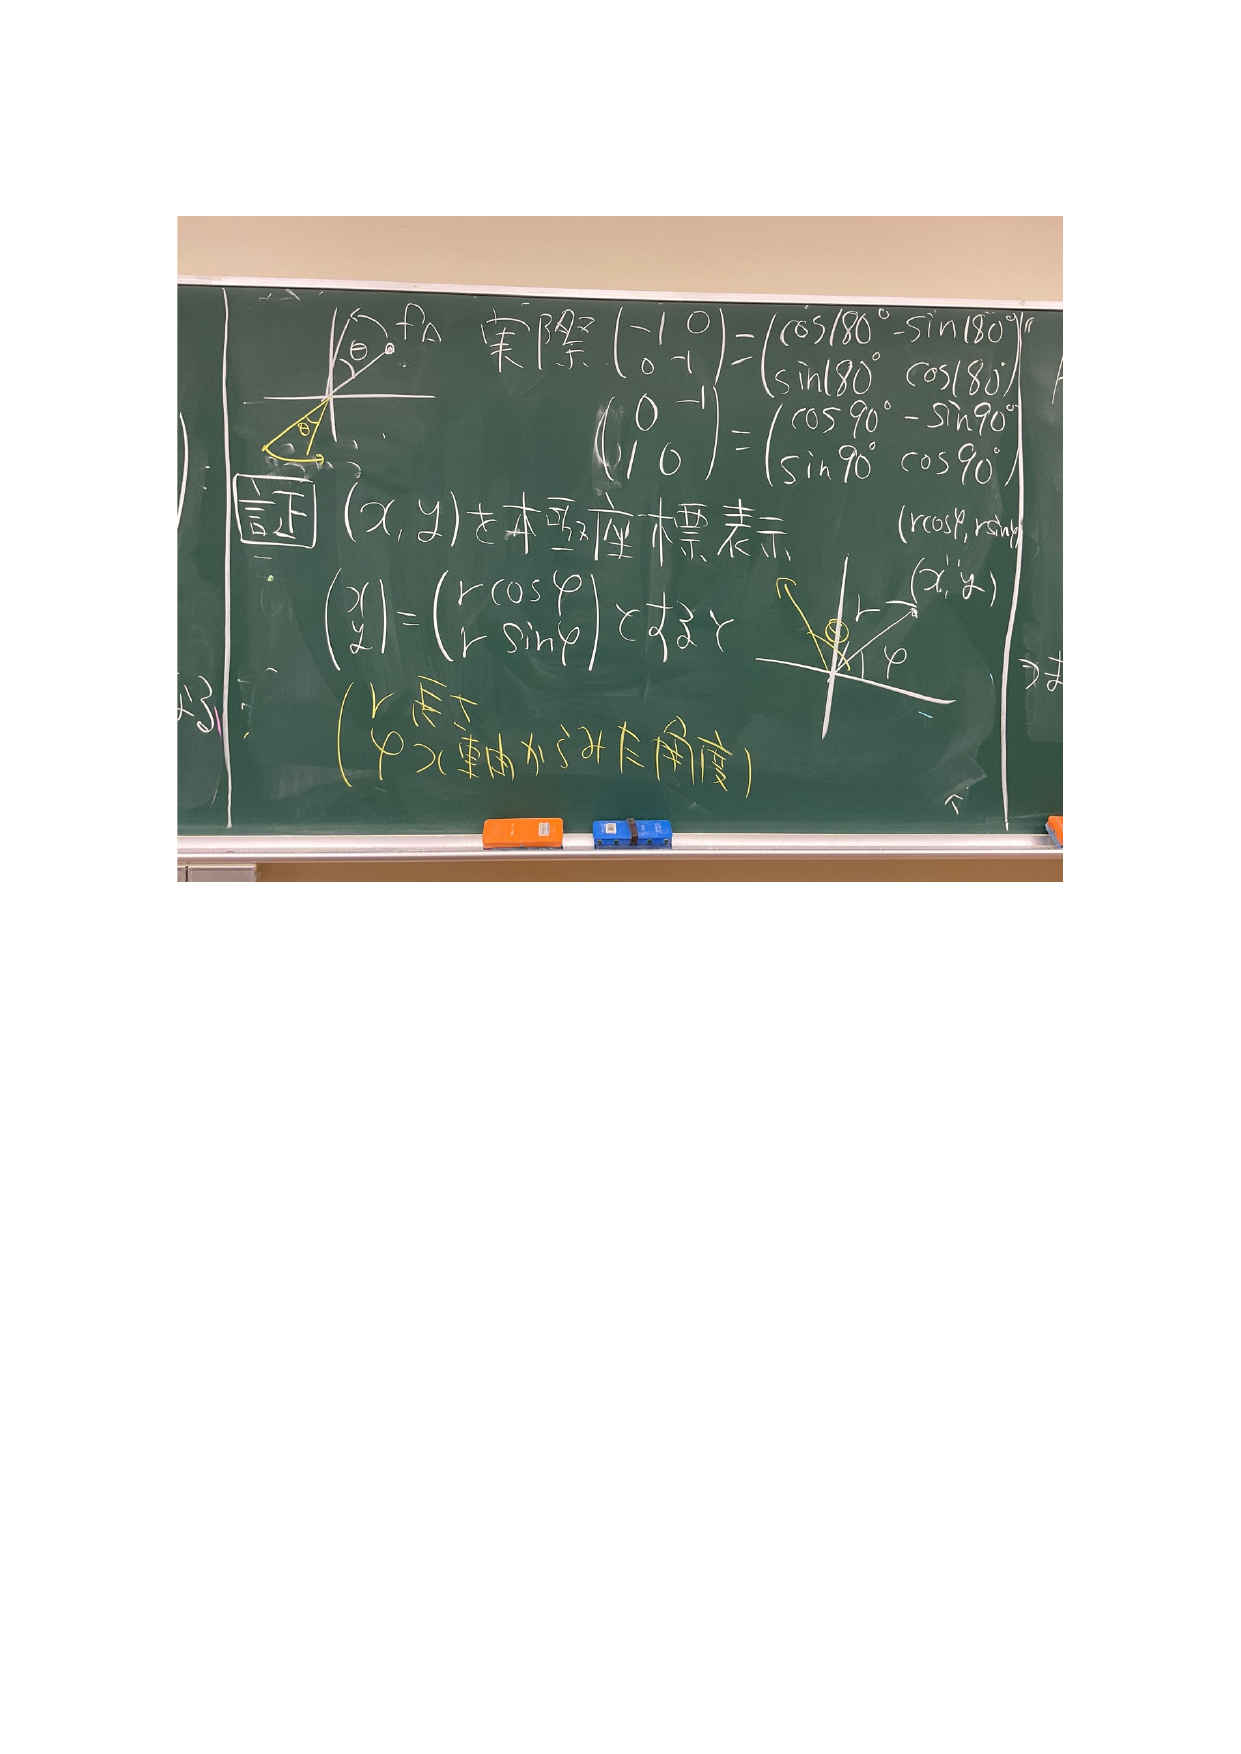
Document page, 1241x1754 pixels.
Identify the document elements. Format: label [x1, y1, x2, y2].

picture [177, 216, 1063, 882]
